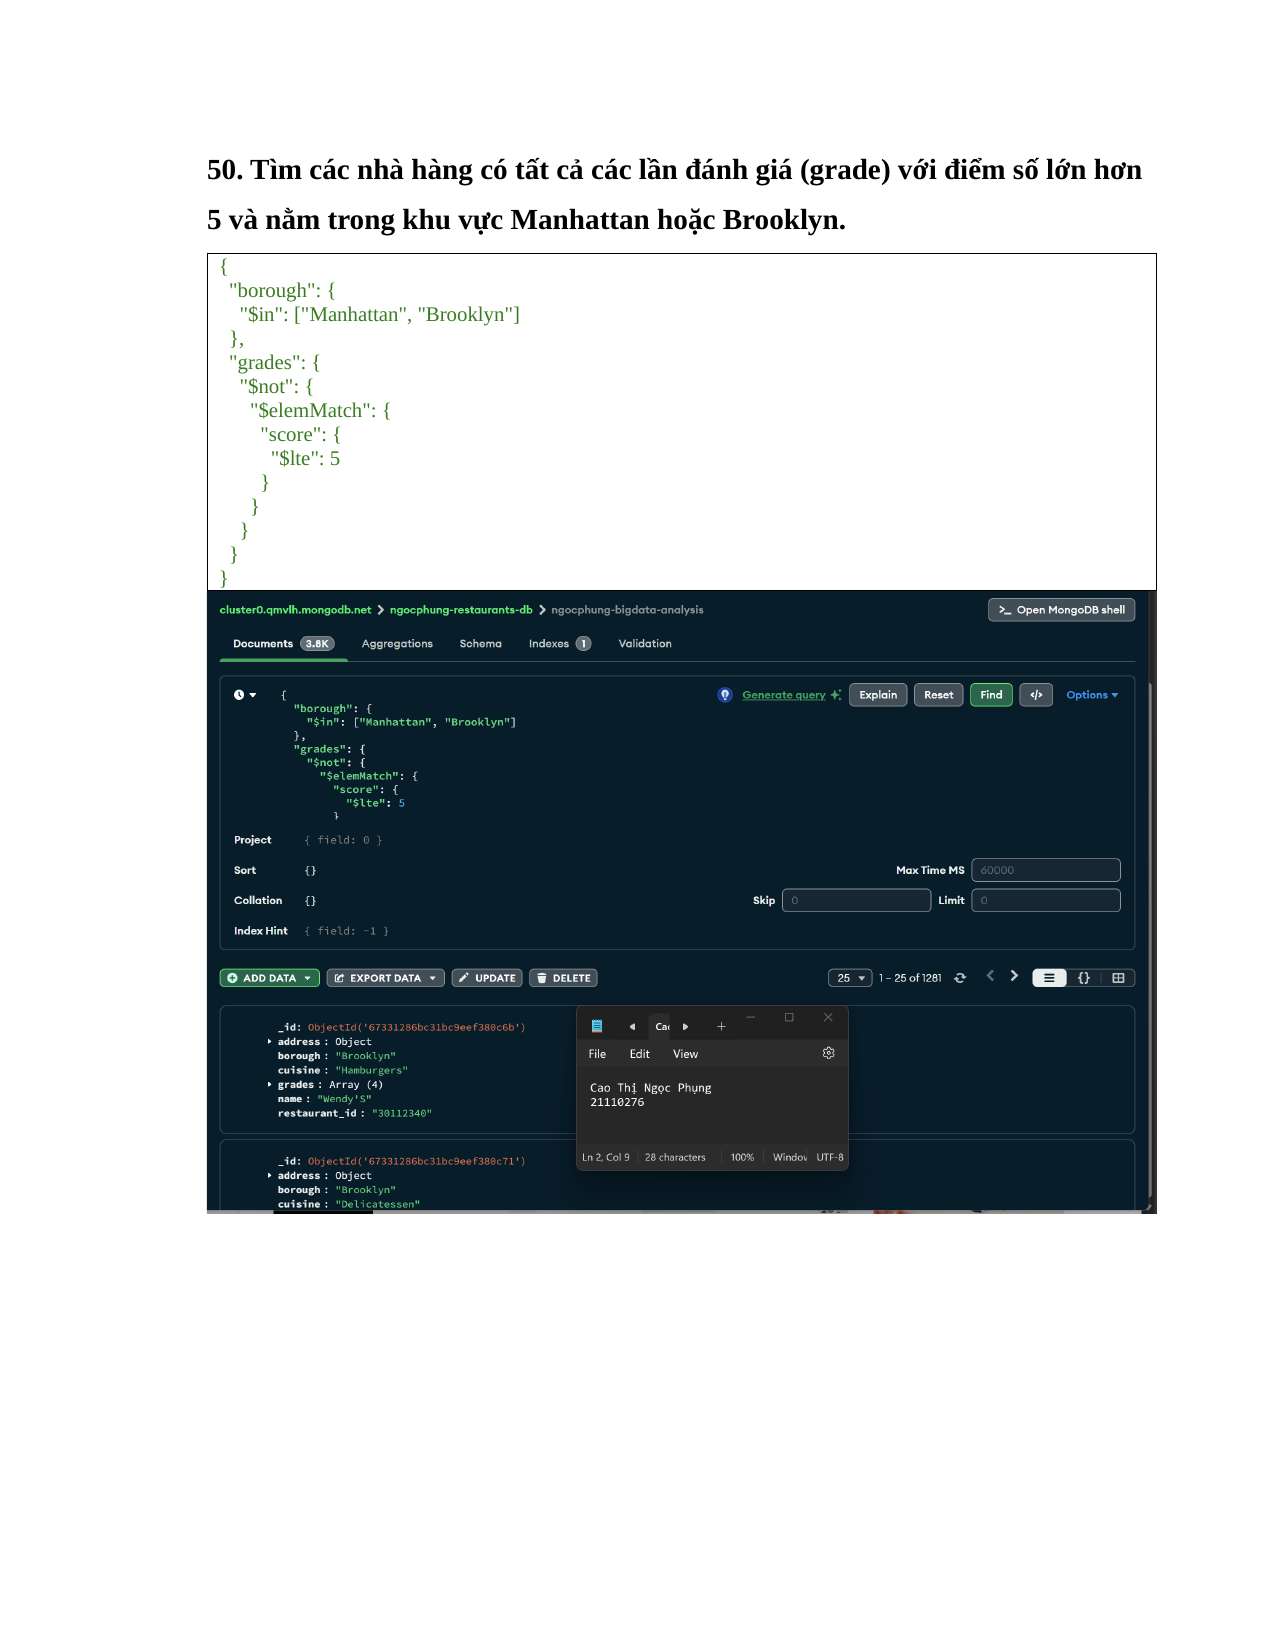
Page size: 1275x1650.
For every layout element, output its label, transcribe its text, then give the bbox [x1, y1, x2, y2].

subtitle 50. Tìm các nhà hàng có tất cả các lần đánh giá (grade) với điểm số lớn hơn 5 và nằm trong khu vực Manhattan hoặc Brooklyn. [207, 152, 1157, 236]
table_header { "borough": { "$in": ["Manhattan", "Brooklyn"] }, "grades": { "$not": { "$elemMatch": { "score": { "$lte": 5 } } } } } [208, 254, 1156, 590]
picture [206, 591, 1157, 1214]
